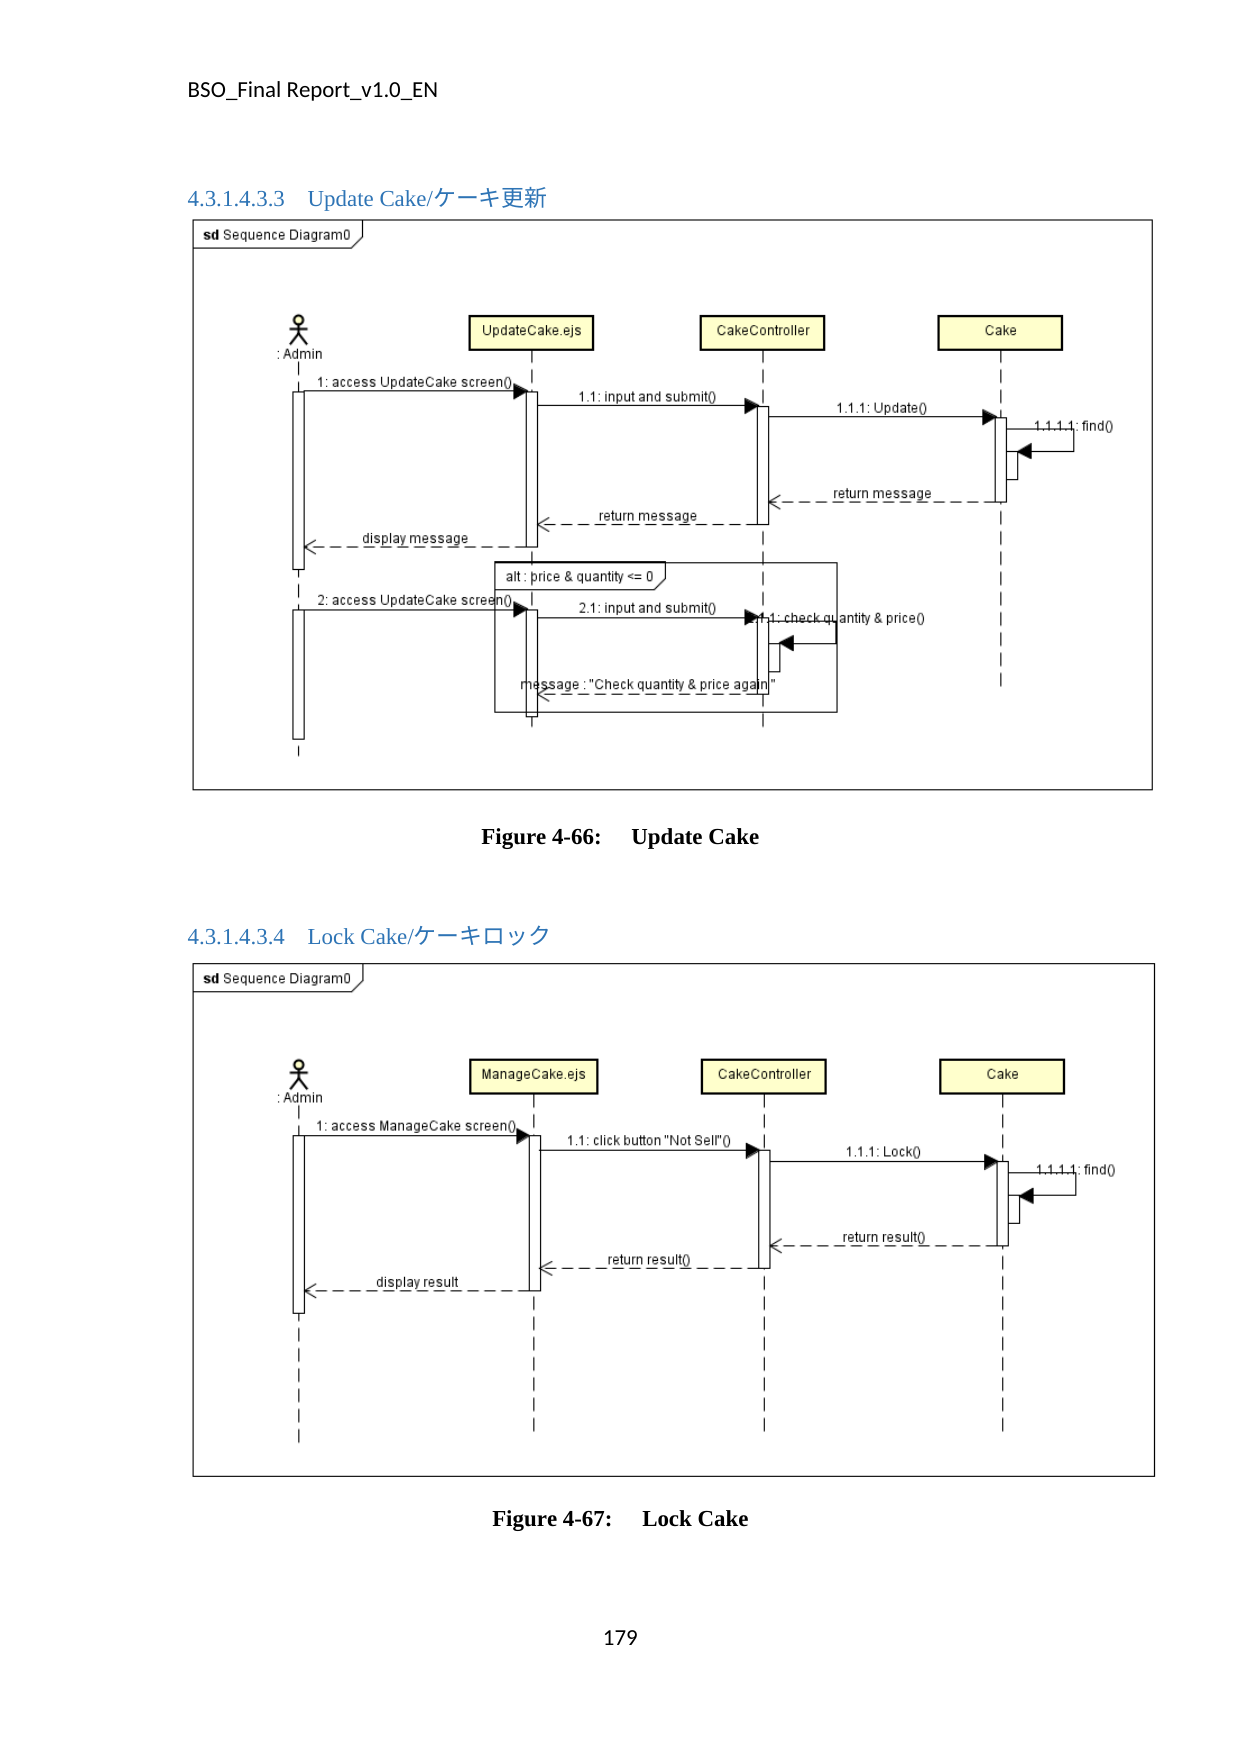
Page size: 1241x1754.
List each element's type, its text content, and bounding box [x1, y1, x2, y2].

text Update Cake [187, 823, 1053, 849]
picture [187, 215, 1163, 805]
text Lock Cake [187, 1505, 1053, 1531]
subtitle Lock Cake/ケーキロック [187, 918, 1053, 951]
picture [187, 953, 1163, 1486]
subtitle Update Cake/ケーキ更新 [187, 180, 1053, 213]
